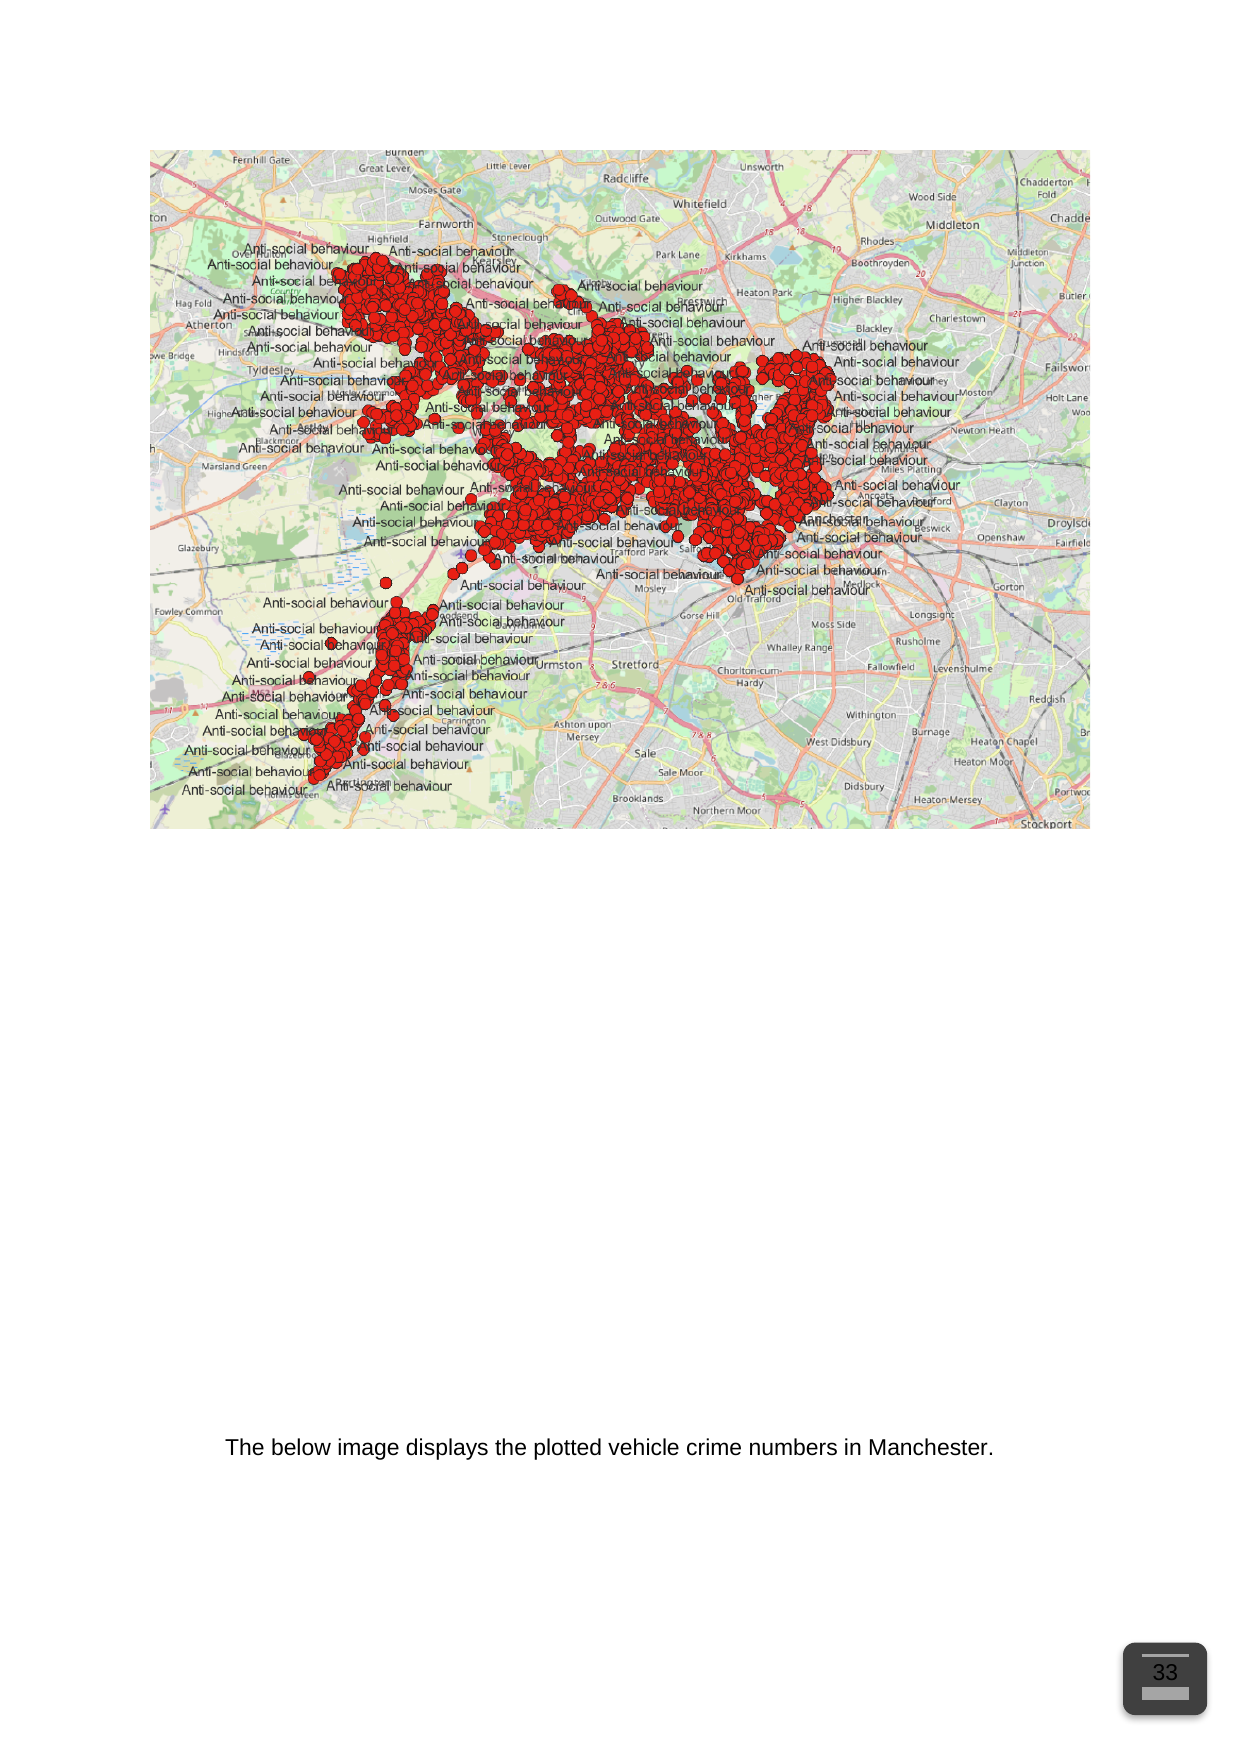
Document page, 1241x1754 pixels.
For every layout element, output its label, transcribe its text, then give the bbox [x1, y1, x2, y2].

picture [150, 150, 1091, 829]
text The below image displays the plotted vehicle crime numbers in Manchester. [225, 1434, 1090, 1460]
